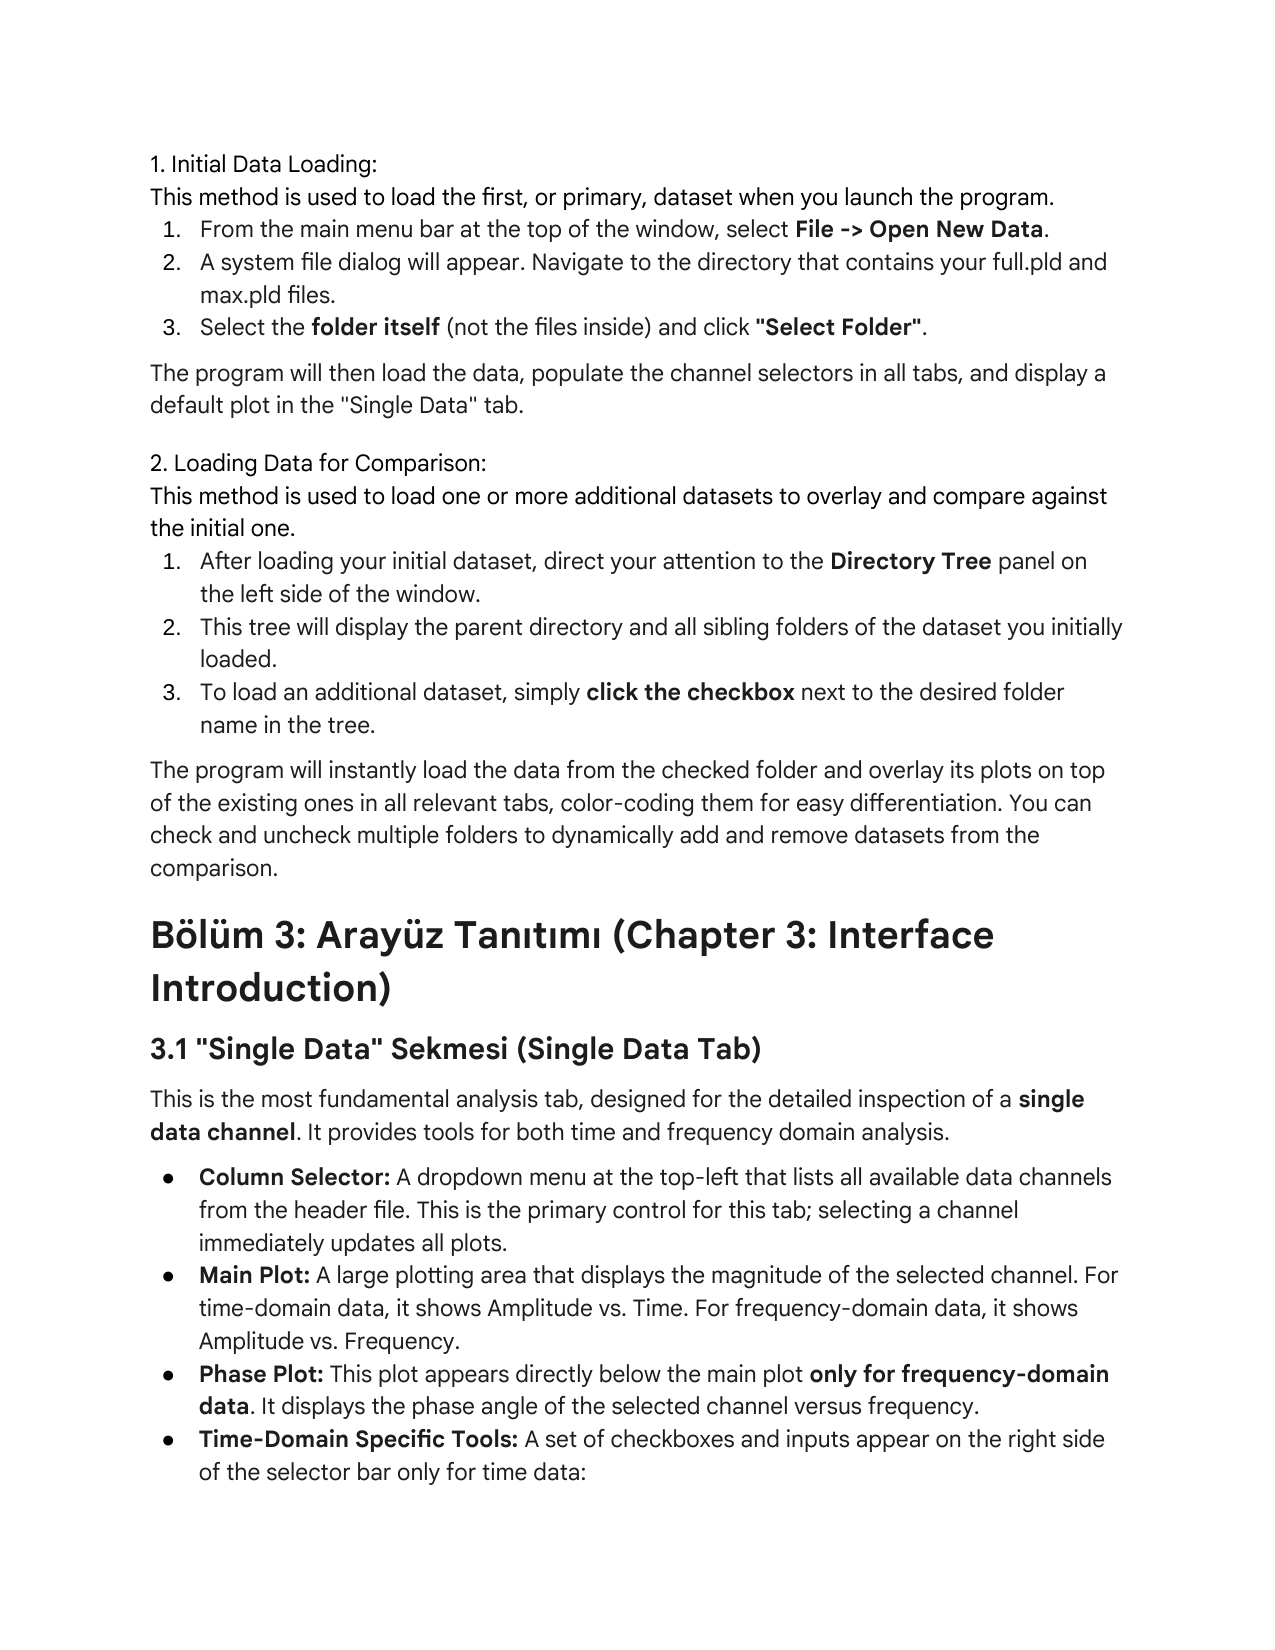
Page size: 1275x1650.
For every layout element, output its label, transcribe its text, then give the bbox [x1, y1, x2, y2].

text 1. Initial Data Loading: [150, 150, 1125, 179]
list Phase Plot: This plot appears directly below the main plot only for frequency-domain data. It displays the phase angle of the selected channel versus frequency. [161, 1360, 1125, 1421]
list After loading your initial dataset, direct your attention to the Directory Tree panel on the left side of the window. [162, 547, 1125, 609]
text The program will instantly load the data from the checked folder and overlay its plots on top of the existing ones in all relevant tabs, color-coding them for easy differentiation. You can check and uncheck multiple folders to dynamically add and remove datasets from the comparison. [150, 756, 1125, 883]
list Select the folder itself (not the files inside) and click "Select Folder". [162, 313, 1125, 342]
text This method is used to load the first, or primary, dataset when you launch the program. [150, 183, 1125, 211]
list Column Selector: A dropdown menu at the top-left that lists all available data channels from the header file. This is the primary control for this tab; selecting a channel immediately updates all plots. [161, 1163, 1125, 1258]
list To load an additional dataset, simply click the checkbox next to the desired folder name in the tree. [162, 678, 1125, 739]
list Time-Domain Specific Tools: A set of checkboxes and inputs appear on the right side of the selector bar only for time data: [161, 1425, 1125, 1487]
list This tree will display the parent directory and all sibling folders of the dataset you initially loaded. [162, 613, 1125, 674]
text This method is used to load one or more additional datasets to overlay and compare against the initial one. [150, 482, 1125, 543]
subtitle Bölüm 3: Arayüz Tanıtımı (Chapter 3: Interface Introduction) [150, 912, 1125, 1012]
text The program will then load the data, populate the channel selectors in all tabs, and display a default plot in the "Single Data" tab. [150, 359, 1125, 420]
text This is the most fundamental analysis tab, designed for the detailed inspection of a single data channel. It provides tools for both time and frequency domain analysis. [150, 1086, 1125, 1147]
list A system file dialog will appear. Navigate to the directory that contains your full.pld and max.pld files. [162, 248, 1125, 309]
list From the main menu bar at the top of the window, select File -> Open New Data. [162, 215, 1125, 244]
subtitle 3.1 "Single Data" Sekmesi (Single Data Tab) [150, 1031, 1125, 1068]
text 2. Loading Data for Comparison: [150, 449, 1125, 478]
list Main Plot: A large plotting area that displays the magnitude of the selected channel. For time-domain data, it shows Amplitude vs. Time. For frequency-domain data, it shows Amplitude vs. Frequency. [161, 1262, 1125, 1356]
